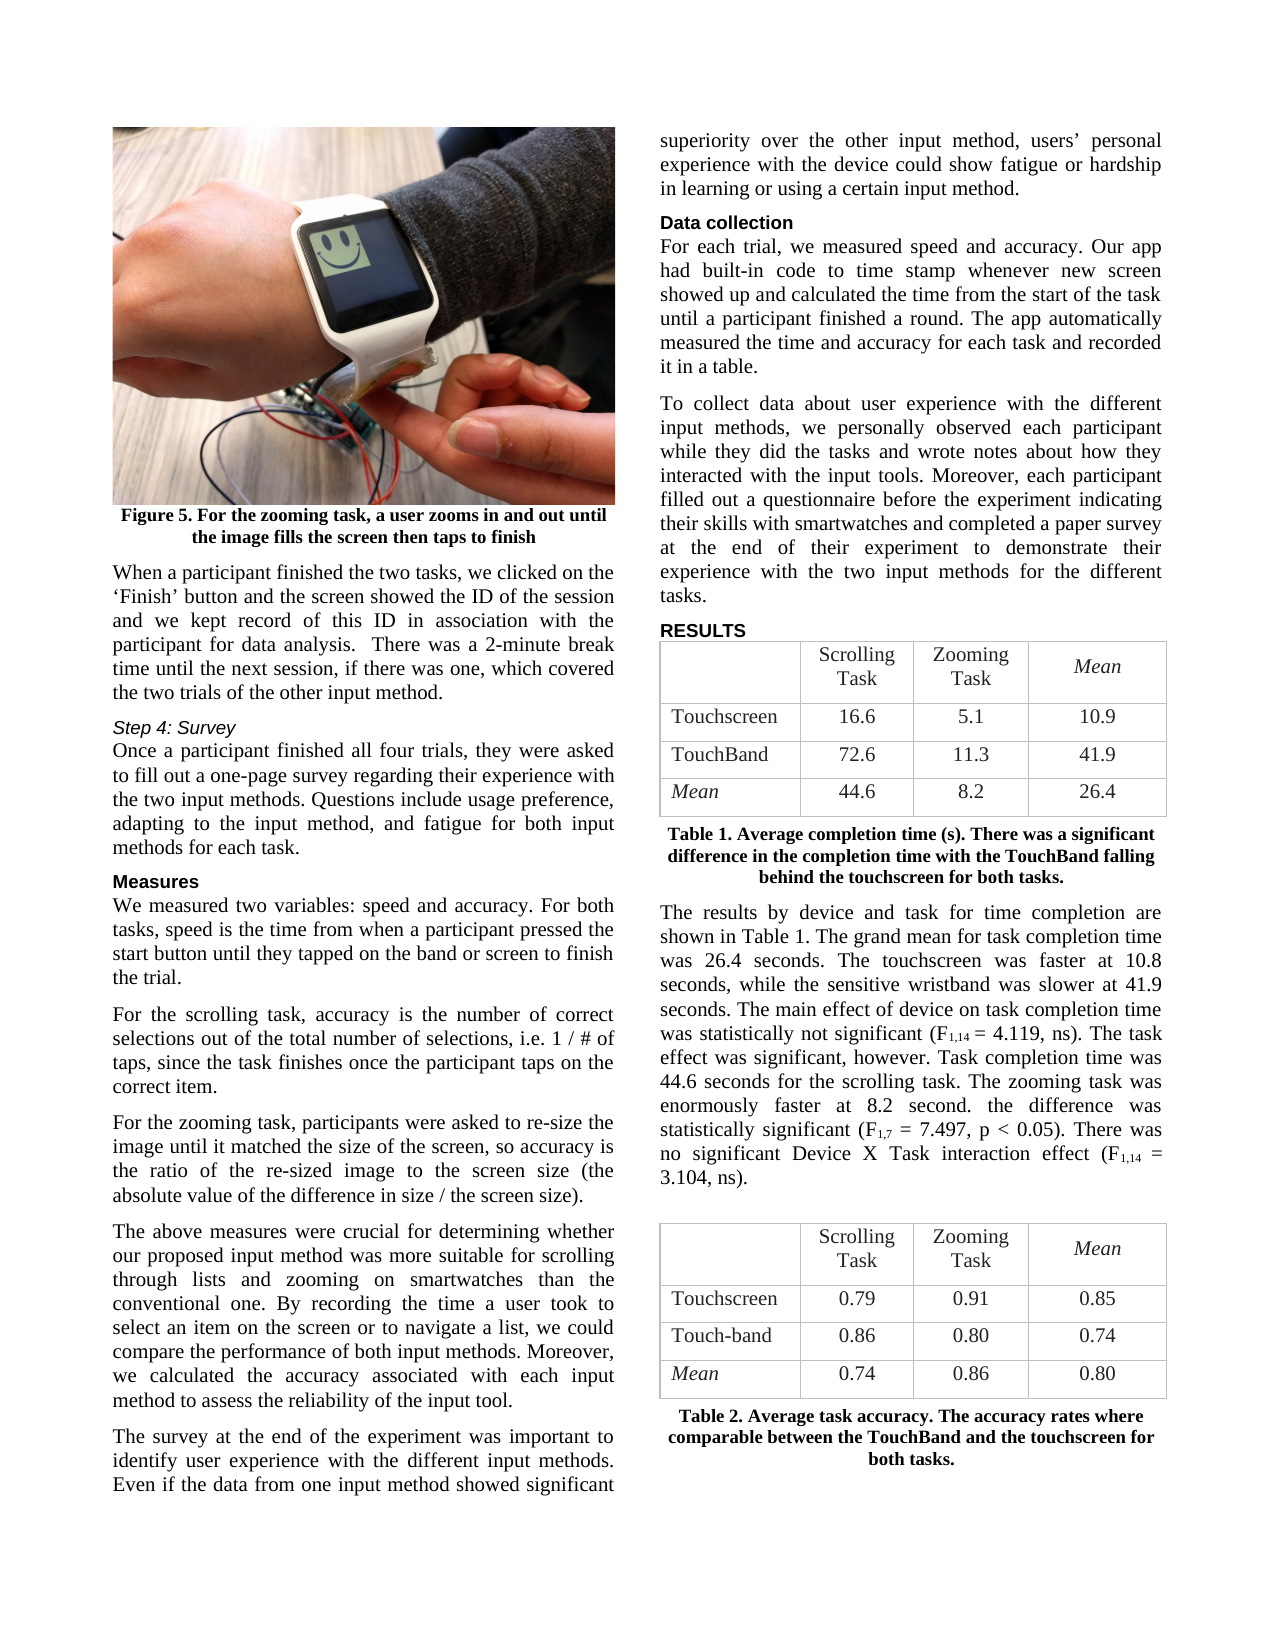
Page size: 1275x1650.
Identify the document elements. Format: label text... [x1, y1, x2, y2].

table_cell 0.86 [914, 1361, 1028, 1397]
table_cell 0.74 [1029, 1323, 1166, 1360]
table_cell 0.79 [801, 1286, 913, 1322]
text For the zooming task, participants were asked to re-size the image until it matched the size of the screen, so accuracy is the ratio of the re-sized image to the screen size (the absolute value of the difference in size / the screen size). [112, 1110, 615, 1207]
table_cell 26.4 [1029, 779, 1166, 816]
text Once a participant finished all four trials, they were asked to fill out a one-page survey regarding their experience with the two input methods. Questions include usage preference, adapting to the input method, and fatigue for both input methods for each task. [112, 738, 615, 859]
subtitle Data collection [660, 212, 1162, 234]
table_cell 0.80 [914, 1323, 1028, 1360]
table_cell 41.9 [1029, 742, 1166, 778]
table_cell Mean [661, 779, 800, 816]
table_cell 0.85 [1029, 1286, 1166, 1322]
table_cell 0.86 [801, 1323, 913, 1360]
picture [112, 127, 615, 505]
table_cell 44.6 [801, 779, 913, 816]
table_cell 11.3 [914, 742, 1028, 778]
text To collect data about user experience with the different input methods, we personally observed each participant while they did the tasks and wrote notes about how they interacted with the input tools. Moreover, each participant filled out a questionnaire before the experiment indicating their skills with smartwatches and completed a paper survey at the end of their experiment to demonstrate their experience with the two input methods for the different tasks. [660, 391, 1162, 607]
table_cell 0.80 [1029, 1361, 1166, 1397]
text The survey at the end of the experiment was important to identify user experience with the different input methods. Even if the data from one input method showed significant superiority over the other input method, users’ personal experience with the device could show fatigue or hardship in learning or using a certain input method. [112, 1424, 615, 1496]
table_cell 8.2 [914, 779, 1028, 816]
table_cell 5.1 [914, 704, 1028, 741]
table_cell Touchscreen [661, 1286, 800, 1322]
table_header Scrolling Task [801, 642, 913, 703]
table_cell Mean [661, 1361, 800, 1397]
table_header Mean [1029, 1224, 1166, 1285]
table_cell 0.74 [801, 1361, 913, 1397]
table_cell Touchscreen [661, 704, 800, 741]
text When a participant finished the two tasks, we clicked on the ‘Finish’ button and the screen showed the ID of the session and we kept record of this ID in association with the participant for data analysis. There was a 2-minute break time until the next session, if there was one, which covered the two trials of the other input method. [112, 560, 615, 704]
text The results by device and task for time completion are shown in Table 1. The grand mean for task completion time was 26.4 seconds. The touchscreen was faster at 10.8 seconds, while the sensitive wristband was slower at 41.9 seconds. The main effect of device on task completion time was statistically not significant (F1,14 = 4.119, ns). The task effect was significant, however. Task completion time was 44.6 seconds for the scrolling task. The zooming task was enormously faster at 8.2 second. the difference was statistically significant (F1,7 = 7.497, p < 0.05). There was no significant Device X Task interaction effect (F1,14 = 3.104, ns). [660, 900, 1162, 1189]
text Table 2. Average task accuracy. The accuracy rates where comparable between the TouchBand and the touchscreen for both tasks. [660, 1405, 1162, 1469]
text For the scrolling task, accuracy is the number of correct selections out of the total number of selections, i.e. 1 / # of taps, since the task finishes once the participant taps on the correct item. [112, 1002, 615, 1098]
table_cell 0.91 [914, 1286, 1028, 1322]
table_header [661, 1224, 800, 1285]
table_cell TouchBand [661, 742, 800, 778]
table_header Zooming Task [914, 642, 1028, 703]
table_cell 72.6 [801, 742, 913, 778]
text We measured two variables: speed and accuracy. For both tasks, speed is the time from when a participant pressed the start button until they tapped on the band or screen to finish the trial. [112, 893, 615, 989]
text For each trial, we measured speed and accuracy. Our app had built-in code to time stamp whenever new screen showed up and calculated the time from the start of the task until a participant finished a round. The app automatically measured the time and accuracy for each task and recorded it in a table. [660, 234, 1162, 378]
table_header Mean [1029, 642, 1166, 703]
subtitle Step 4: Survey [112, 717, 615, 738]
text The above measures were crucial for determining whether our proposed input method was more suitable for scrolling through lists and zooming on smartwatches than the conventional one. By recording the time a user took to select an item on the screen or to navigate a list, we could compare the performance of both input methods. Moreover, we calculated the accuracy associated with each input method to assess the reliability of the input tool. [112, 1219, 615, 1412]
subtitle results [660, 620, 1162, 641]
subtitle Measures [112, 871, 615, 893]
table_cell 16.6 [801, 704, 913, 741]
table_cell 10.9 [1029, 704, 1166, 741]
table_header [661, 642, 800, 703]
text The survey at the end of the experiment was important to identify user experience with the different input methods. Even if the data from one input method showed significant superiority over the other input method, users’ personal experience with the device could show fatigue or hardship in learning or using a certain input method. [660, 127, 1162, 200]
table_header Zooming Task [914, 1224, 1028, 1285]
table_cell Touch-band [661, 1323, 800, 1360]
table_header Scrolling Task [801, 1224, 913, 1285]
text Figure 5. For the zooming task, a user zooms in and out until the image fills the screen then taps to finish [112, 505, 615, 547]
